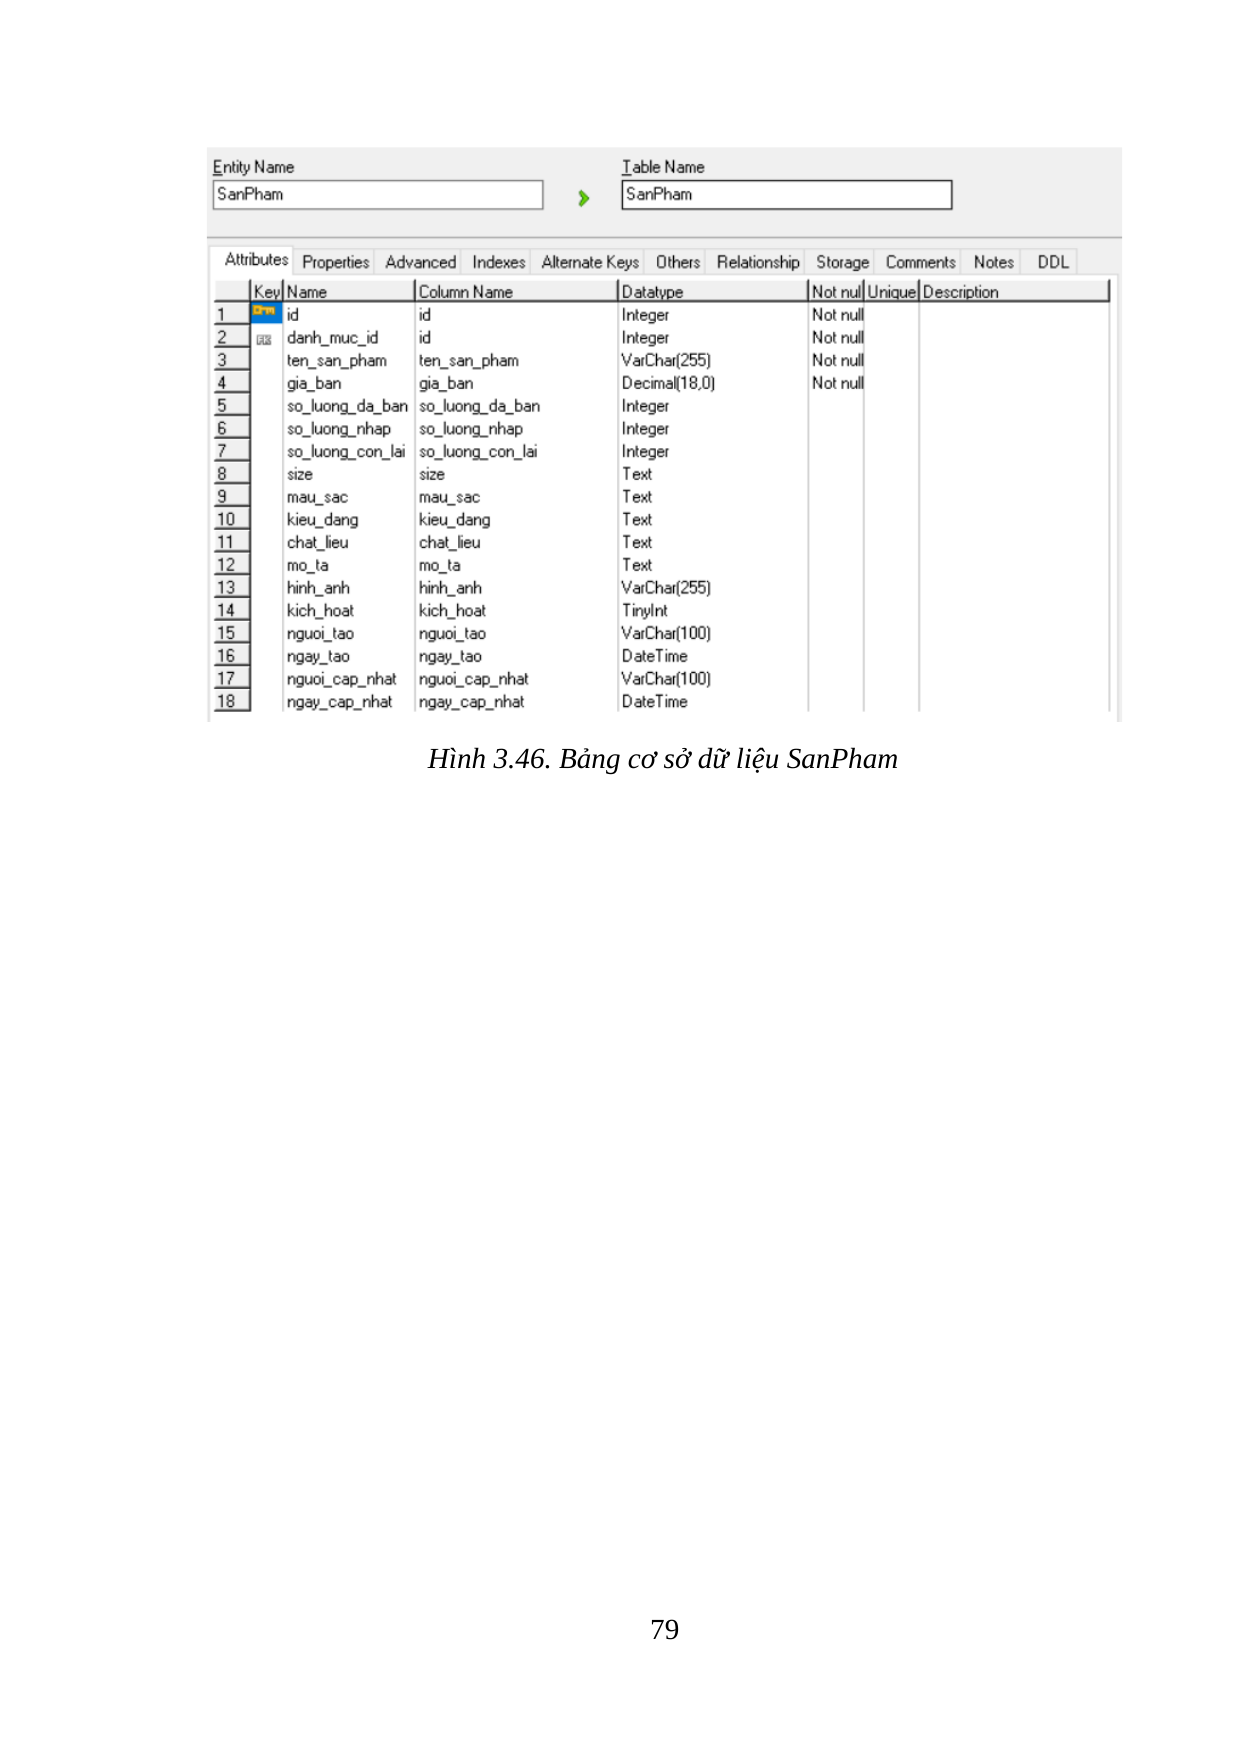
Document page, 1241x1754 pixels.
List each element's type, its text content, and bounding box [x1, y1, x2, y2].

picture [206, 147, 1123, 722]
